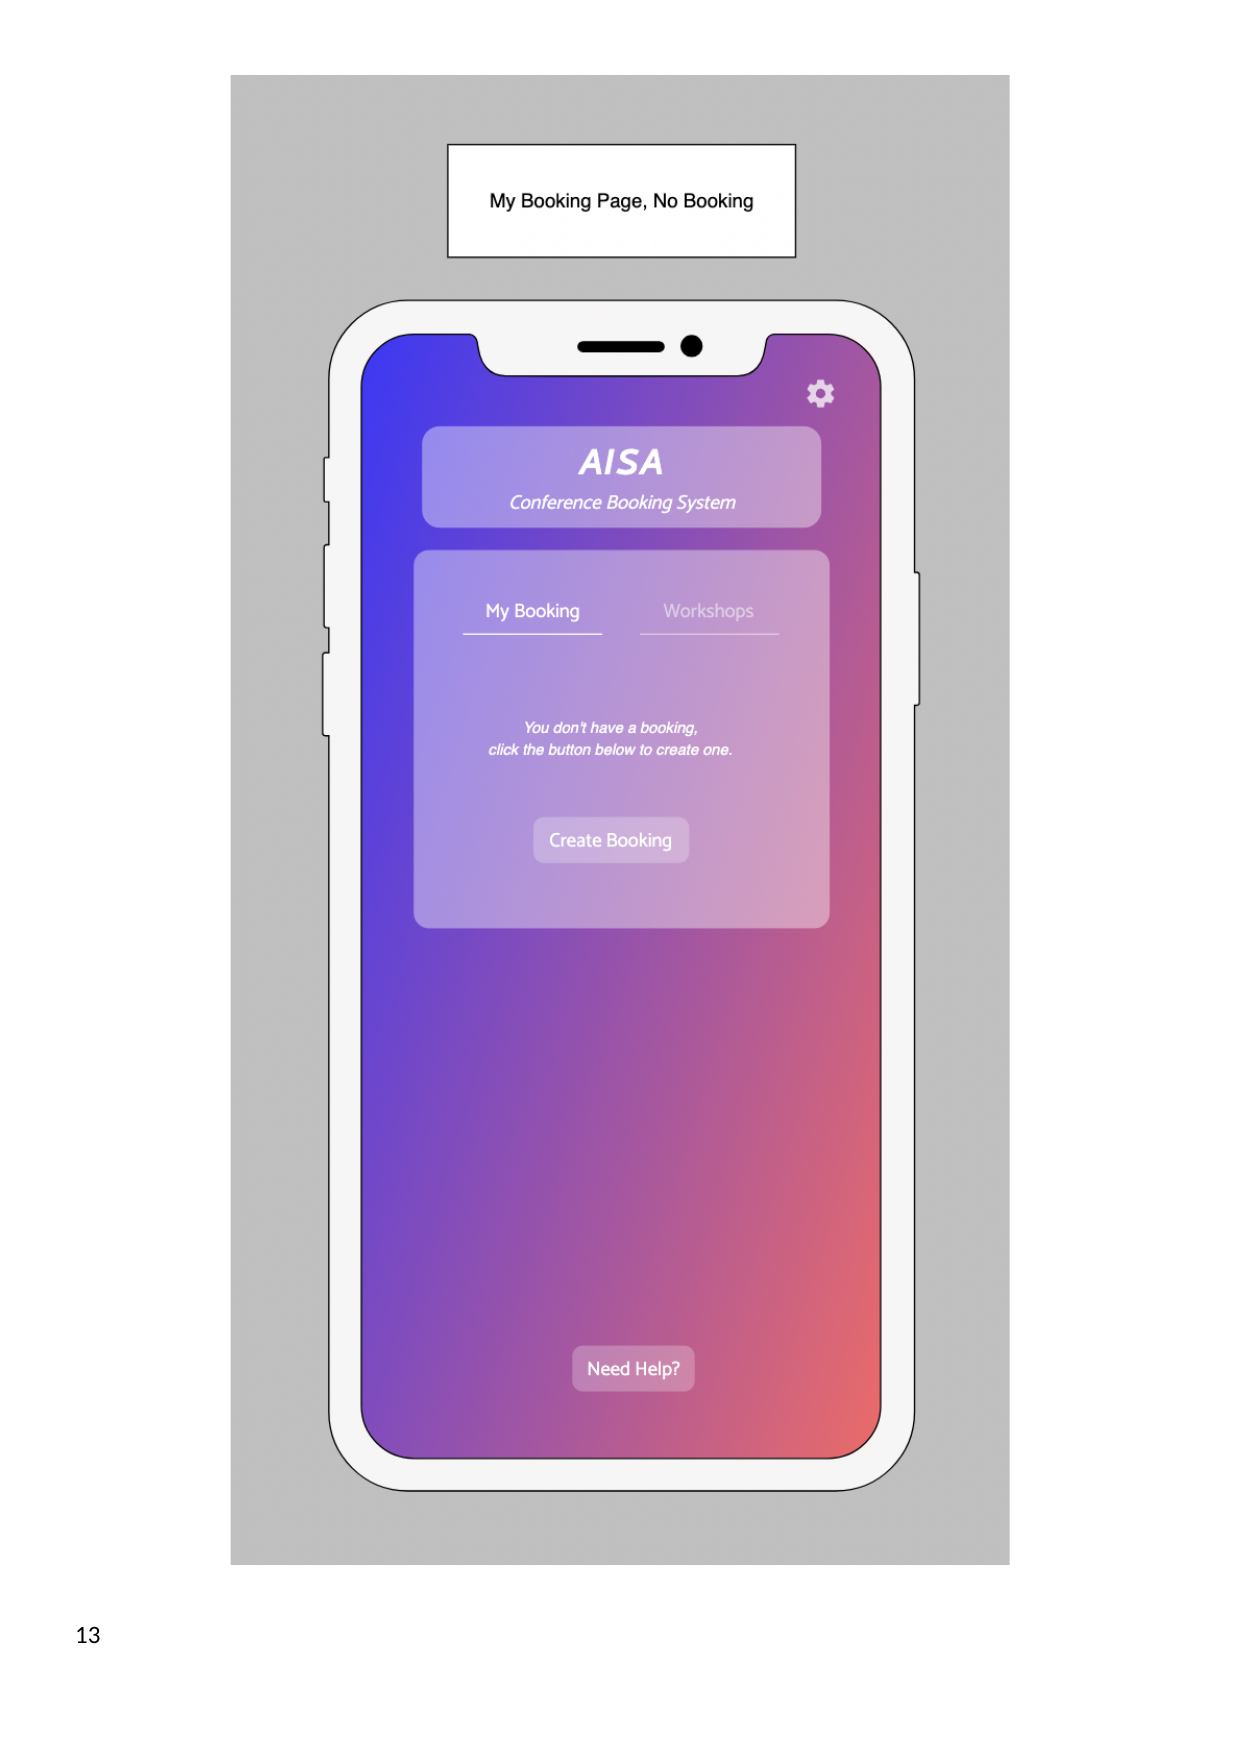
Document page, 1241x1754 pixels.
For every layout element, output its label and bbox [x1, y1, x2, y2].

picture [230, 75, 1010, 1565]
